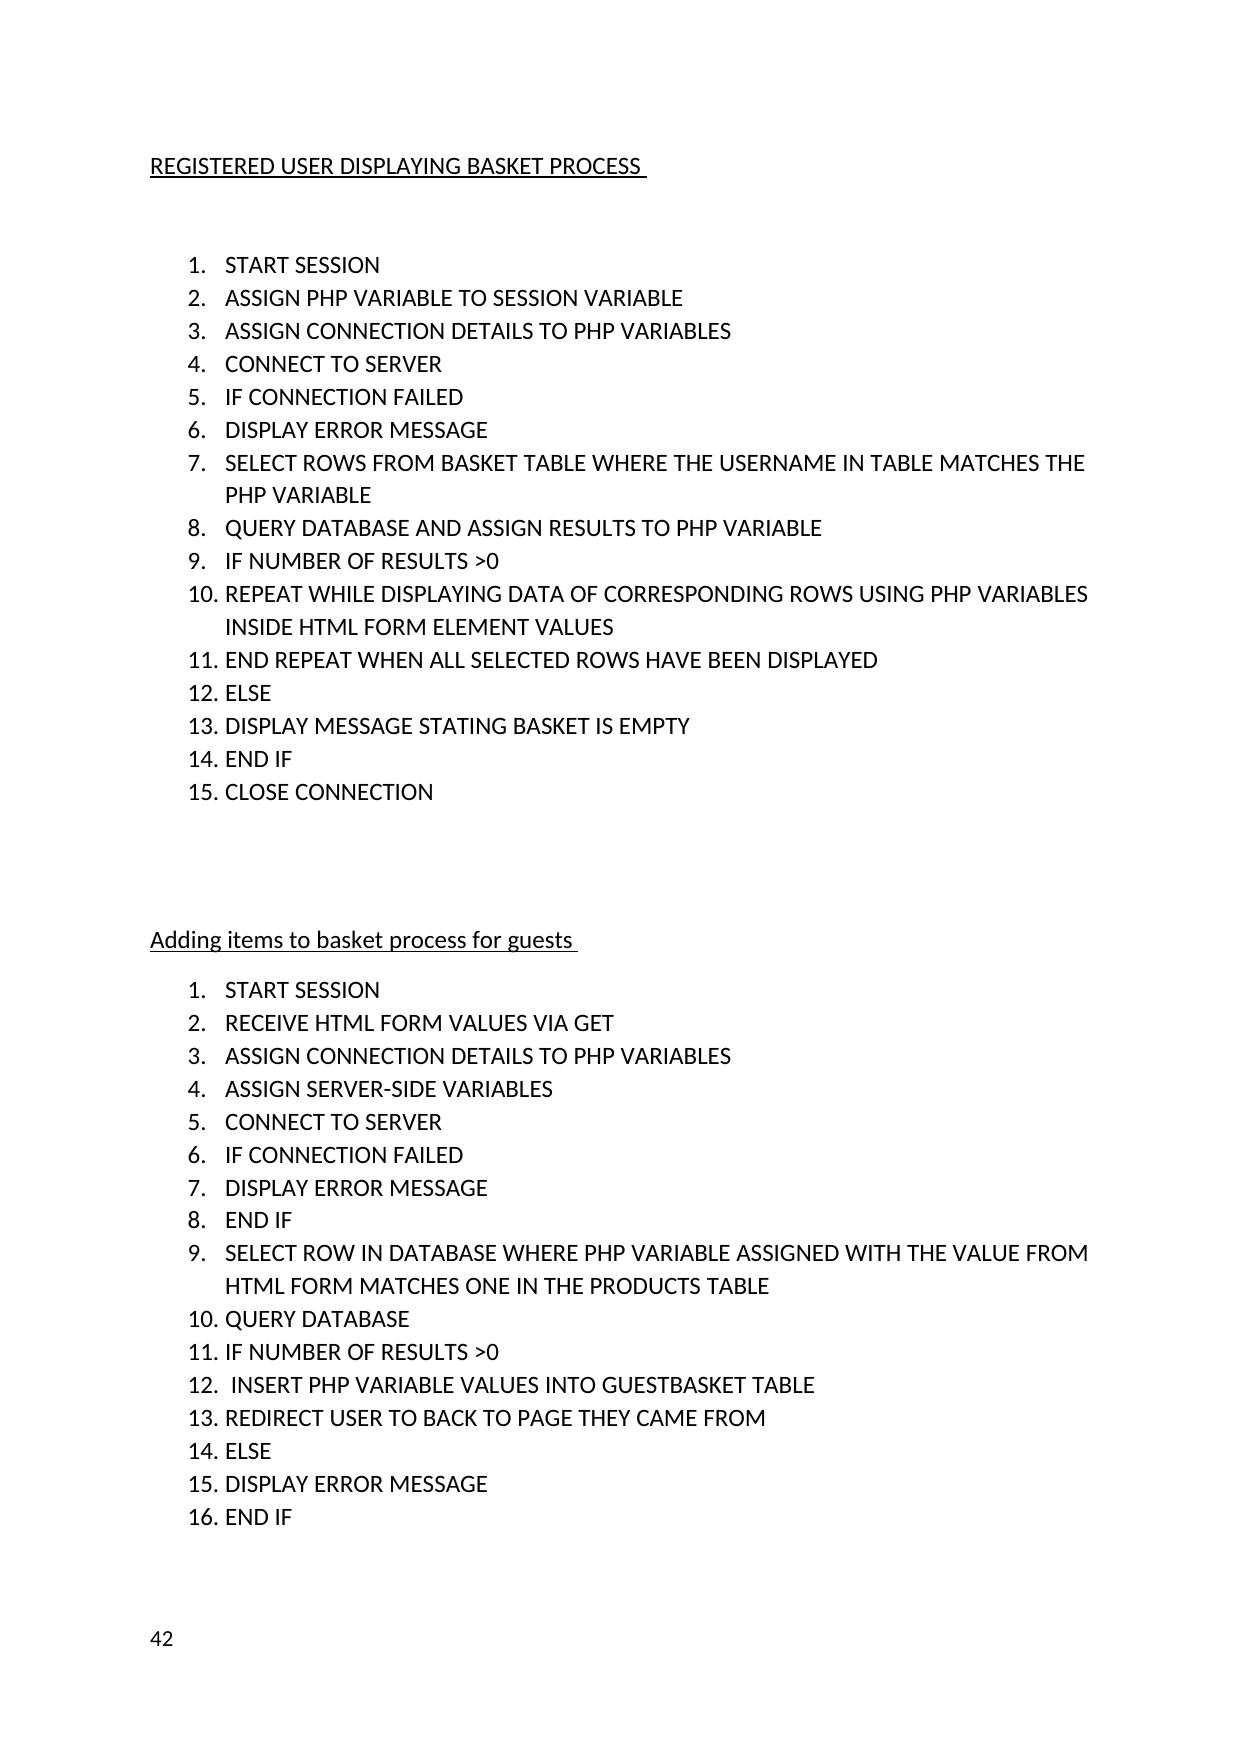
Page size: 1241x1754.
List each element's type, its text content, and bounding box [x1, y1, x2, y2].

list INSERT PHP VARIABLE VALUES INTO GUESTBASKET TABLE [187, 1369, 1090, 1400]
list IF CONNECTION FAILED [187, 1139, 1090, 1169]
list END IF [187, 1501, 1090, 1531]
text REGISTERED USER DISPLAYING BASKET PROCESS [150, 150, 1090, 181]
list DISPLAY ERROR MESSAGE [187, 1468, 1090, 1498]
list ASSIGN CONNECTION DETAILS TO PHP VARIABLES [187, 315, 1090, 346]
list IF CONNECTION FAILED [187, 381, 1090, 411]
list END REPEAT WHEN ALL SELECTED ROWS HAVE BEEN DISPLAYED [187, 644, 1090, 675]
list CLOSE CONNECTION [187, 776, 1090, 806]
list IF NUMBER OF RESULTS >0 [187, 545, 1090, 576]
list ASSIGN PHP VARIABLE TO SESSION VARIABLE [187, 282, 1090, 313]
list SELECT ROWS FROM BASKET TABLE WHERE THE USERNAME IN TABLE MATCHES THE PHP VARIABLE [187, 447, 1090, 510]
list ASSIGN CONNECTION DETAILS TO PHP VARIABLES [187, 1040, 1090, 1071]
list END IF [187, 743, 1090, 773]
list START SESSION [187, 249, 1090, 280]
list QUERY DATABASE AND ASSIGN RESULTS TO PHP VARIABLE [187, 512, 1090, 543]
list START SESSION [187, 974, 1090, 1005]
list DISPLAY ERROR MESSAGE [187, 1172, 1090, 1202]
list ELSE [187, 677, 1090, 708]
list DISPLAY ERROR MESSAGE [187, 414, 1090, 444]
list ASSIGN SERVER-SIDE VARIABLES [187, 1073, 1090, 1103]
list REDIRECT USER TO BACK TO PAGE THEY CAME FROM [187, 1402, 1090, 1433]
list CONNECT TO SERVER [187, 1106, 1090, 1136]
text Adding items to basket process for guests [150, 924, 1090, 955]
list IF NUMBER OF RESULTS >0 [187, 1336, 1090, 1367]
list ELSE [187, 1435, 1090, 1466]
list DISPLAY MESSAGE STATING BASKET IS EMPTY [187, 710, 1090, 741]
list SELECT ROW IN DATABASE WHERE PHP VARIABLE ASSIGNED WITH THE VALUE FROM HTML FORM MATCHES ONE IN THE PRODUCTS TABLE [187, 1237, 1090, 1301]
list CONNECT TO SERVER [187, 348, 1090, 378]
list RECEIVE HTML FORM VALUES VIA GET [187, 1007, 1090, 1038]
list QUERY DATABASE [187, 1303, 1090, 1334]
list REPEAT WHILE DISPLAYING DATA OF CORRESPONDING ROWS USING PHP VARIABLES INSIDE HTML FORM ELEMENT VALUES [187, 578, 1090, 642]
list END IF [187, 1204, 1090, 1235]
